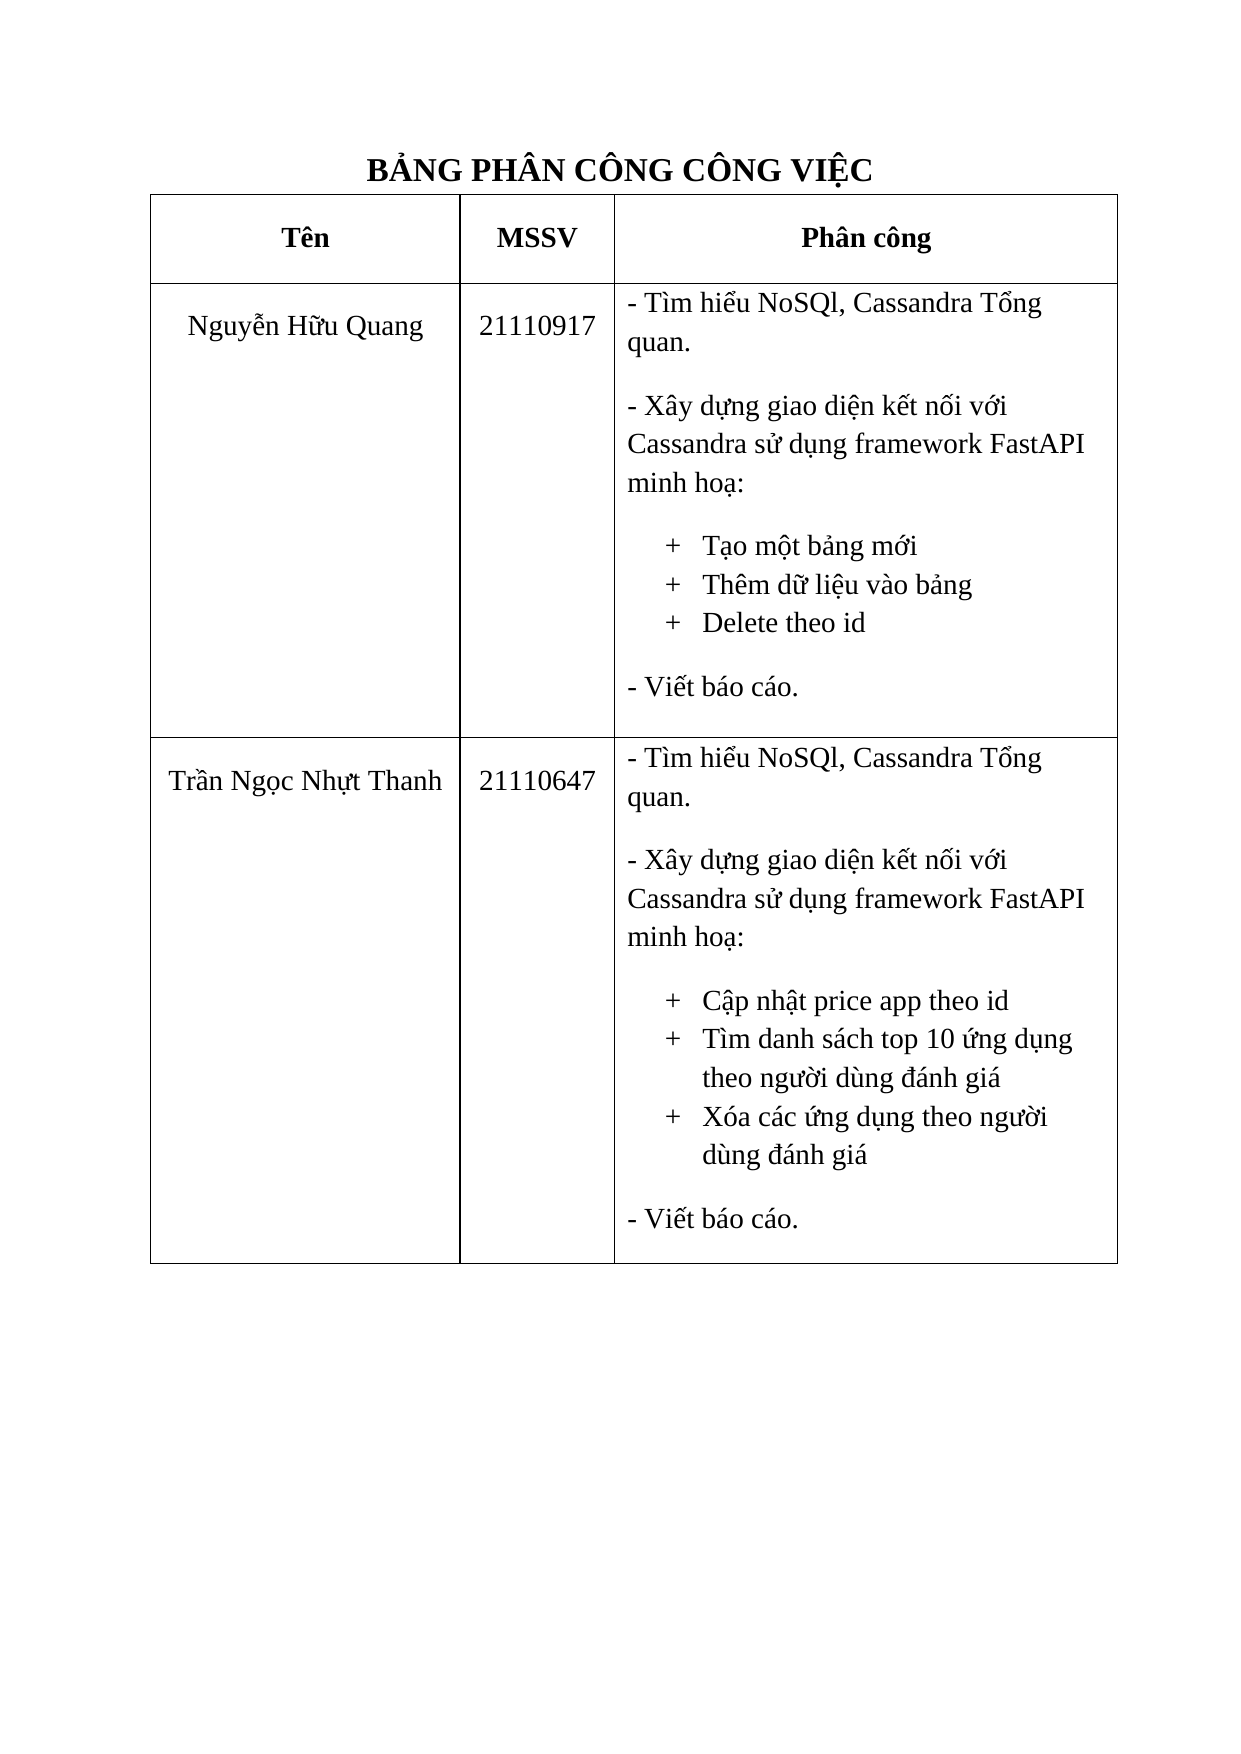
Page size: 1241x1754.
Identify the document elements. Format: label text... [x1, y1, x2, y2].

table_header Phân công [615, 195, 1117, 282]
text BẢNG PHÂN CÔNG CÔNG VIỆC [150, 150, 1090, 188]
table_cell Nguyễn Hữu Quang [151, 284, 459, 737]
table_cell - Tìm hiểu NoSQl, Cassandra Tổng quan. - Xây dựng giao diện kết nối với Cassandra sử dụng framework FastAPI minh hoạ: Tạo một bảng mới Thêm dữ liệu vào bảng Delete theo id - Viết báo cáo. [615, 284, 1117, 737]
table_cell 21110917 [461, 284, 614, 737]
table_cell Trần Ngọc Nhựt Thanh [151, 738, 459, 1263]
table_header Tên [151, 195, 459, 282]
table_header MSSV [461, 195, 614, 282]
table_cell - Tìm hiểu NoSQl, Cassandra Tổng quan. - Xây dựng giao diện kết nối với Cassandra sử dụng framework FastAPI minh hoạ: Cập nhật price app theo id Tìm danh sách top 10 ứng dụng theo người dùng đánh giá Xóa các ứng dụng theo người dùng đánh giá - Viết báo cáo. [615, 738, 1117, 1263]
table_cell 21110647 [461, 738, 614, 1263]
